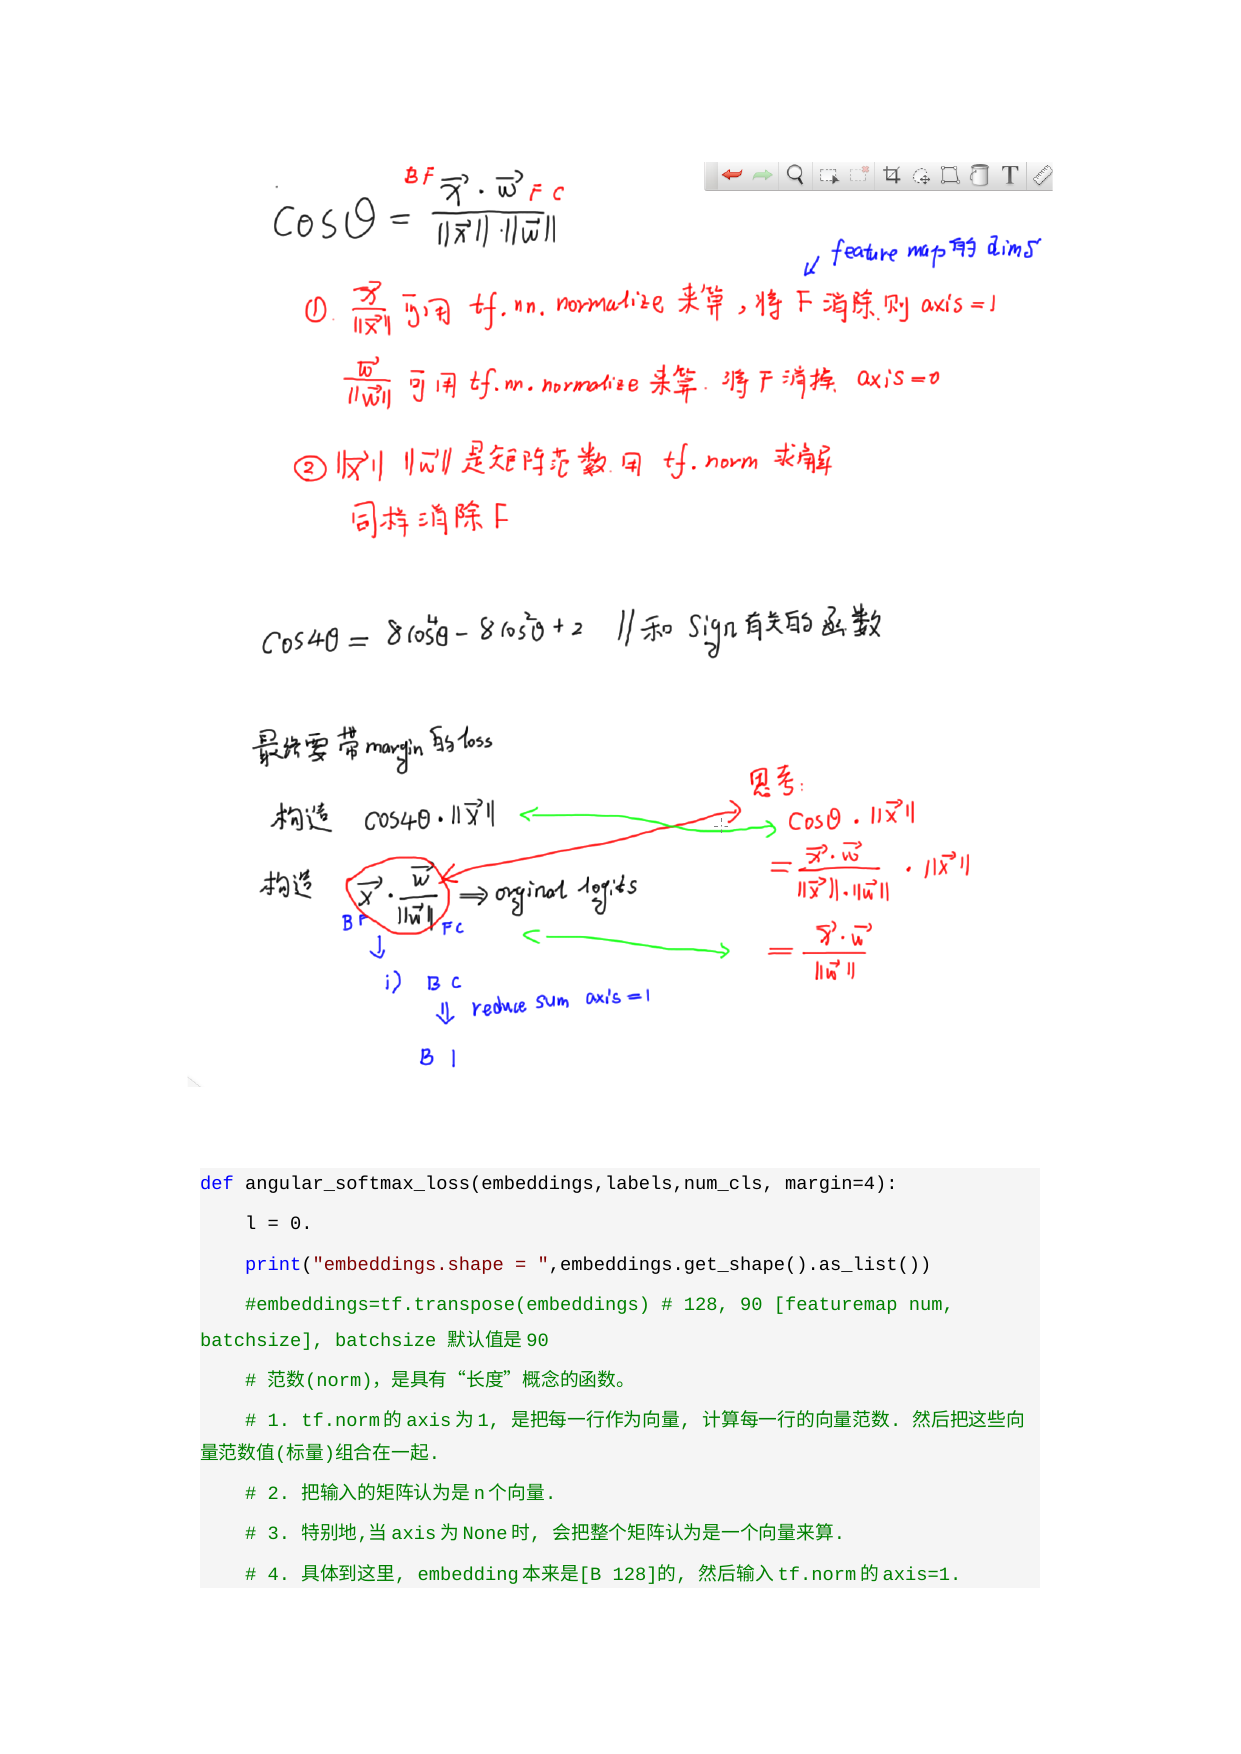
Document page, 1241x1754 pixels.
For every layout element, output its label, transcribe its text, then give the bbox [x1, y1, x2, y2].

text l = 0. [200, 1208, 1040, 1241]
picture [187, 162, 1053, 1087]
text def angular_softmax_loss(embeddings,labels,num_cls, margin=4): [200, 1168, 1040, 1201]
text # 4. 具体到这里, embedding本来是[B 128]的, 然后输入tf.norm的axis=1. [200, 1556, 1040, 1588]
text # 范数(norm)，是具有“长度”概念的函数。 [200, 1362, 1040, 1394]
text # 1. tf.norm的axis为1, 是把每一行作为向量, 计算每一行的向量范数. 然后把这些向量范数值(标量)组合在一起. [200, 1402, 1040, 1467]
text print("embeddings.shape = ",embeddings.get_shape().as_list()) [200, 1249, 1040, 1281]
text # 2. 把输入的矩阵认为是n个向量. [200, 1475, 1040, 1508]
text #embeddings=tf.transpose(embeddings) # 128, 90 [featuremap num, batchsize], batchsize 默认值是90 [200, 1289, 1040, 1354]
text # 3. 特别地,当axis为None时, 会把整个矩阵认为是一个向量来算. [200, 1515, 1040, 1548]
